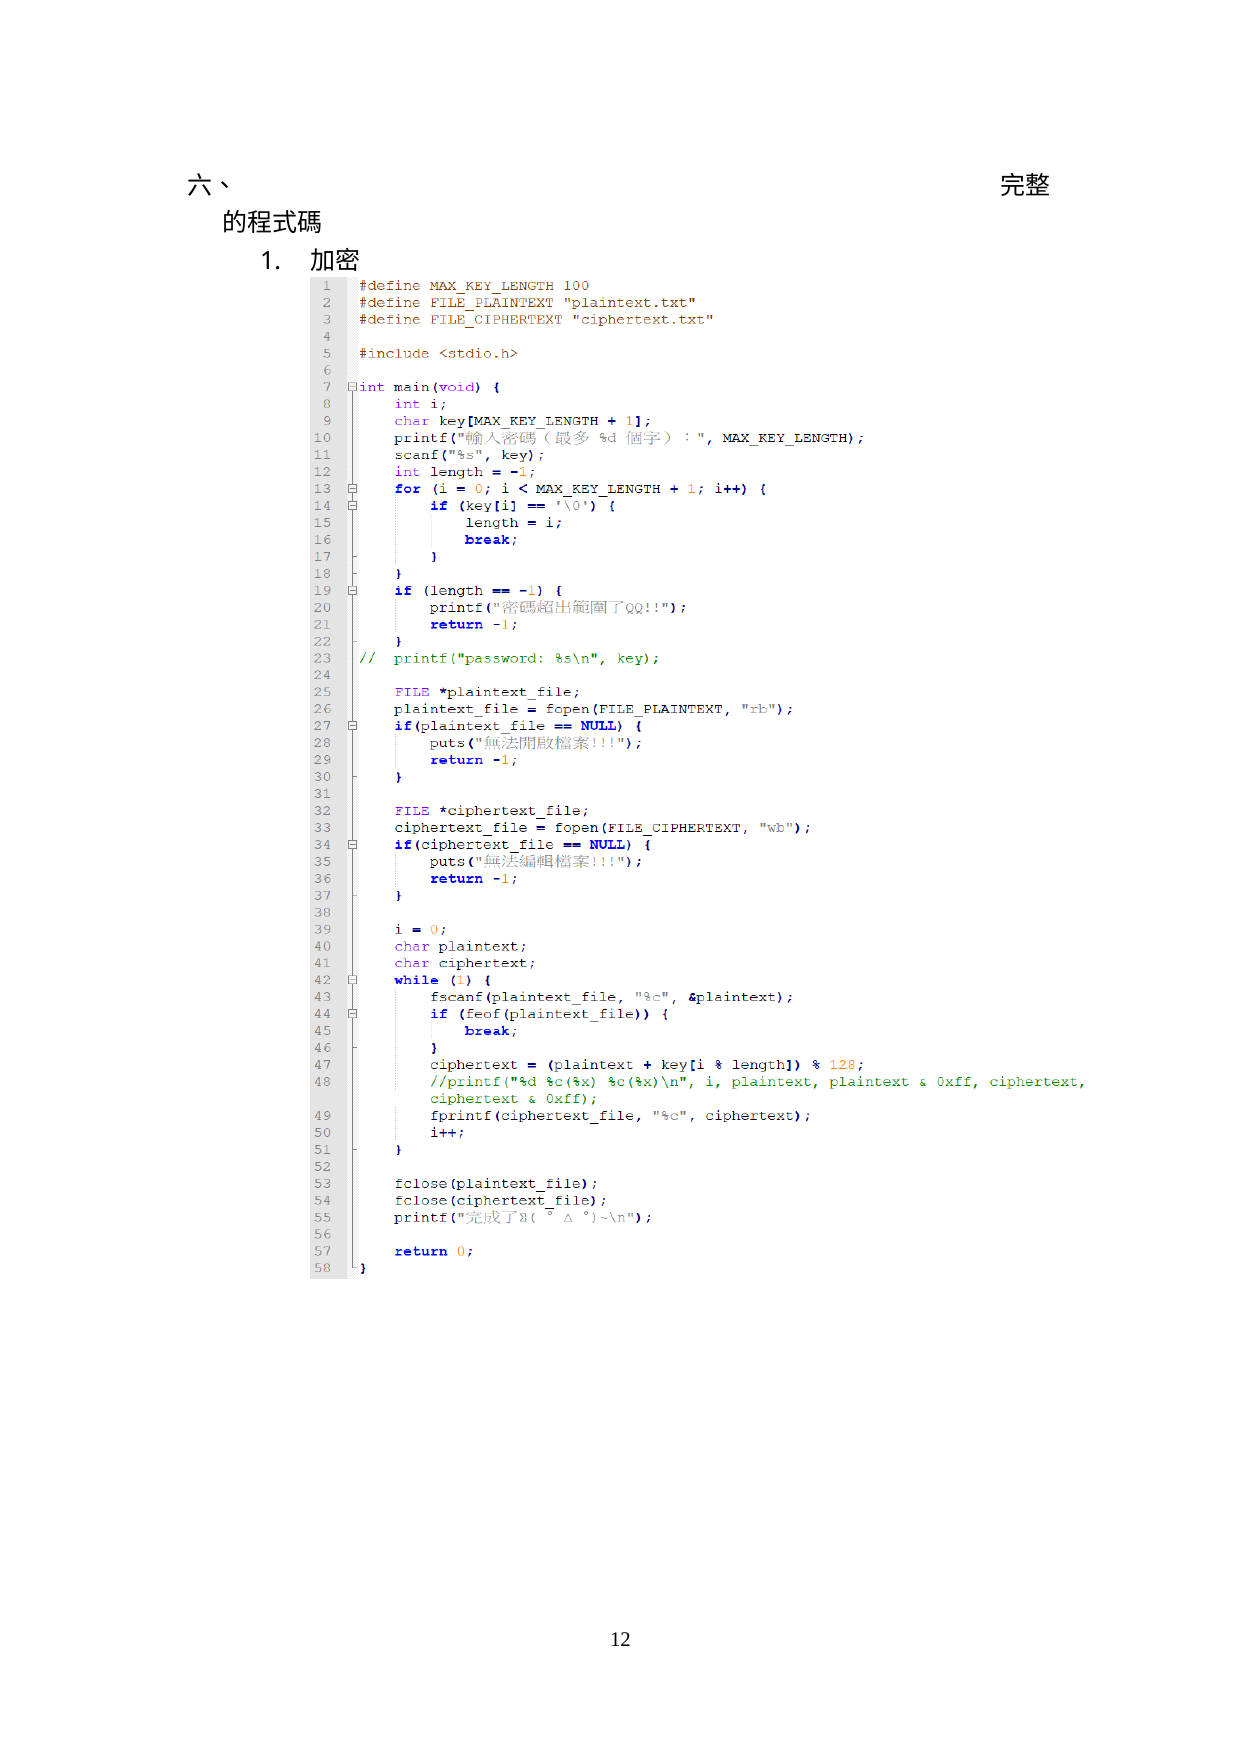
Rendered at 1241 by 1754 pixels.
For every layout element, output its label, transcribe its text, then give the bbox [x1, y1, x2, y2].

list 加密 [260, 239, 1053, 277]
list 完整的程式碼 [187, 164, 1053, 239]
picture [310, 277, 1109, 1279]
